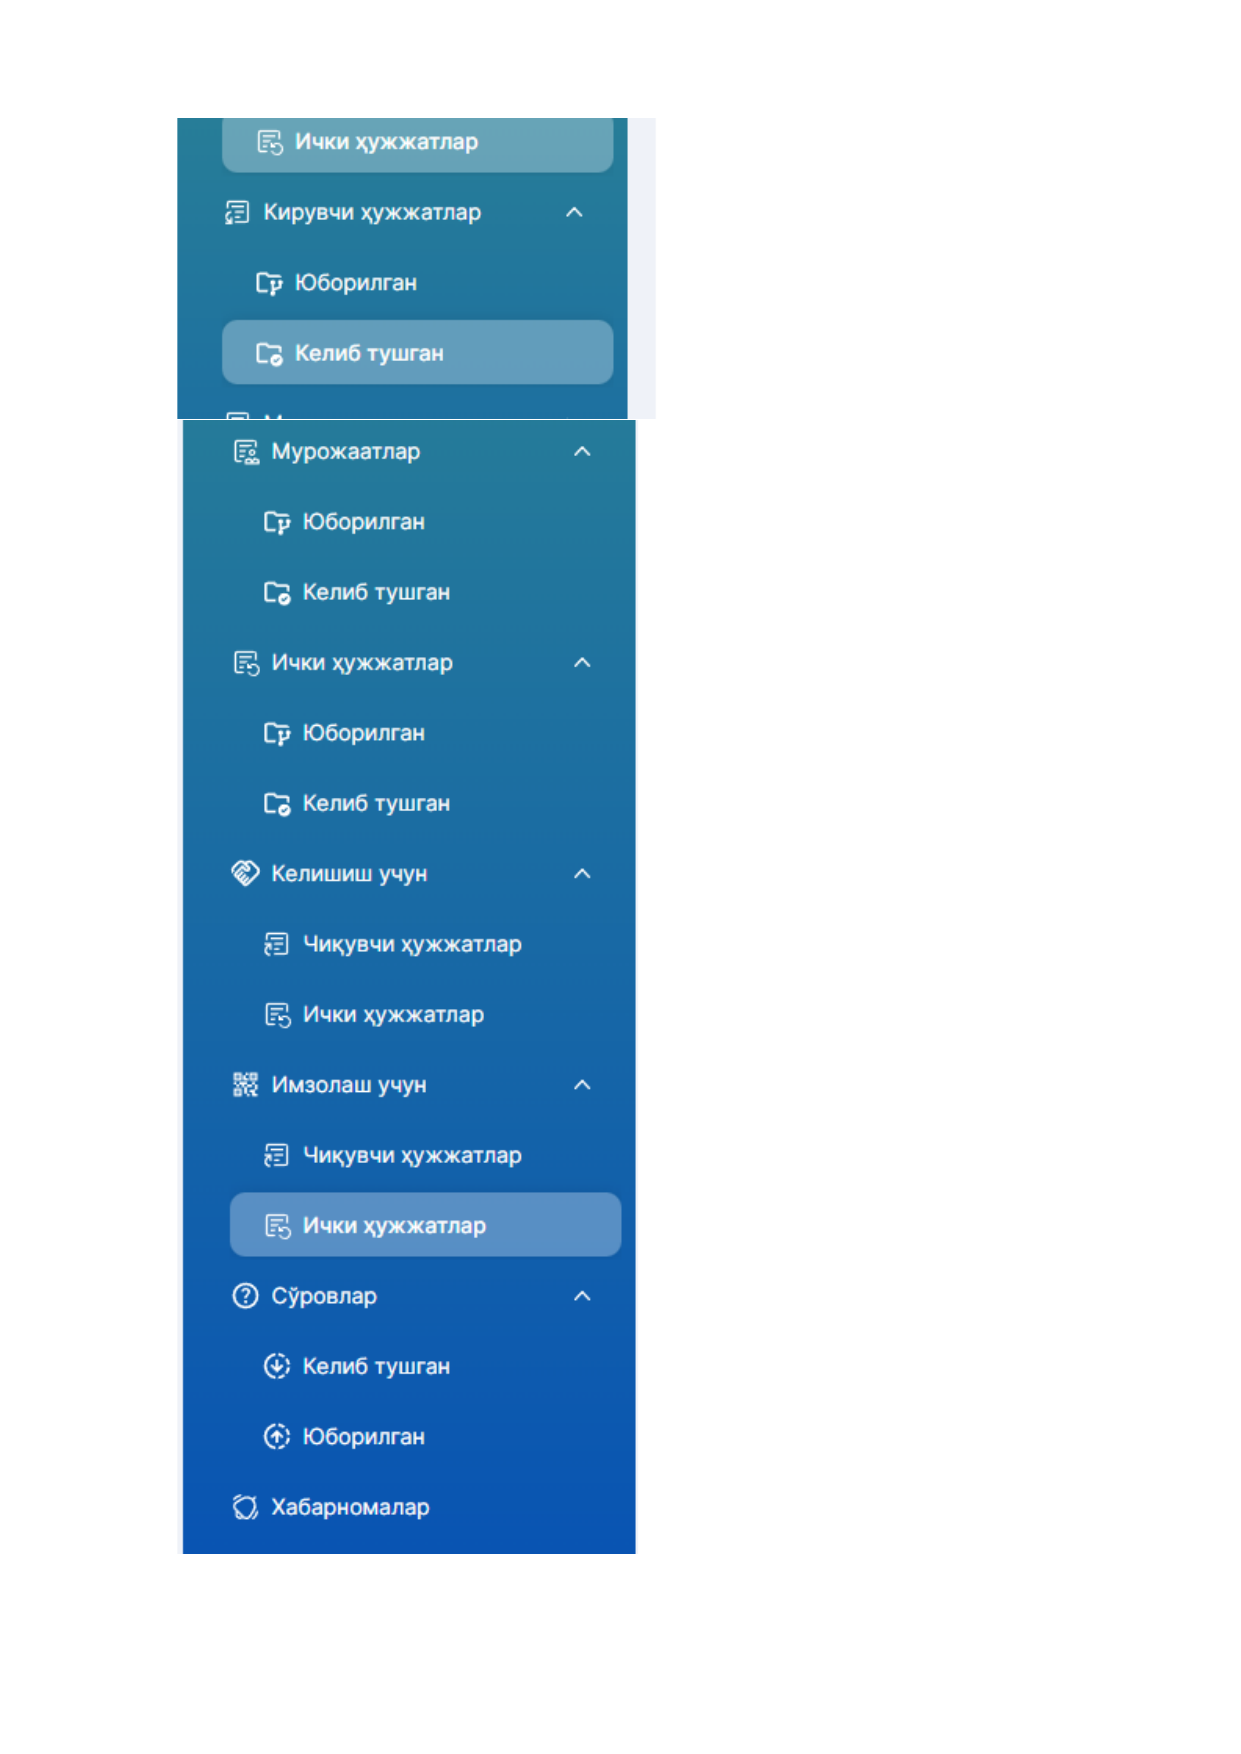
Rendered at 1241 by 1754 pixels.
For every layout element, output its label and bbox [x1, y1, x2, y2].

picture [177, 118, 703, 419]
picture [177, 420, 639, 1554]
